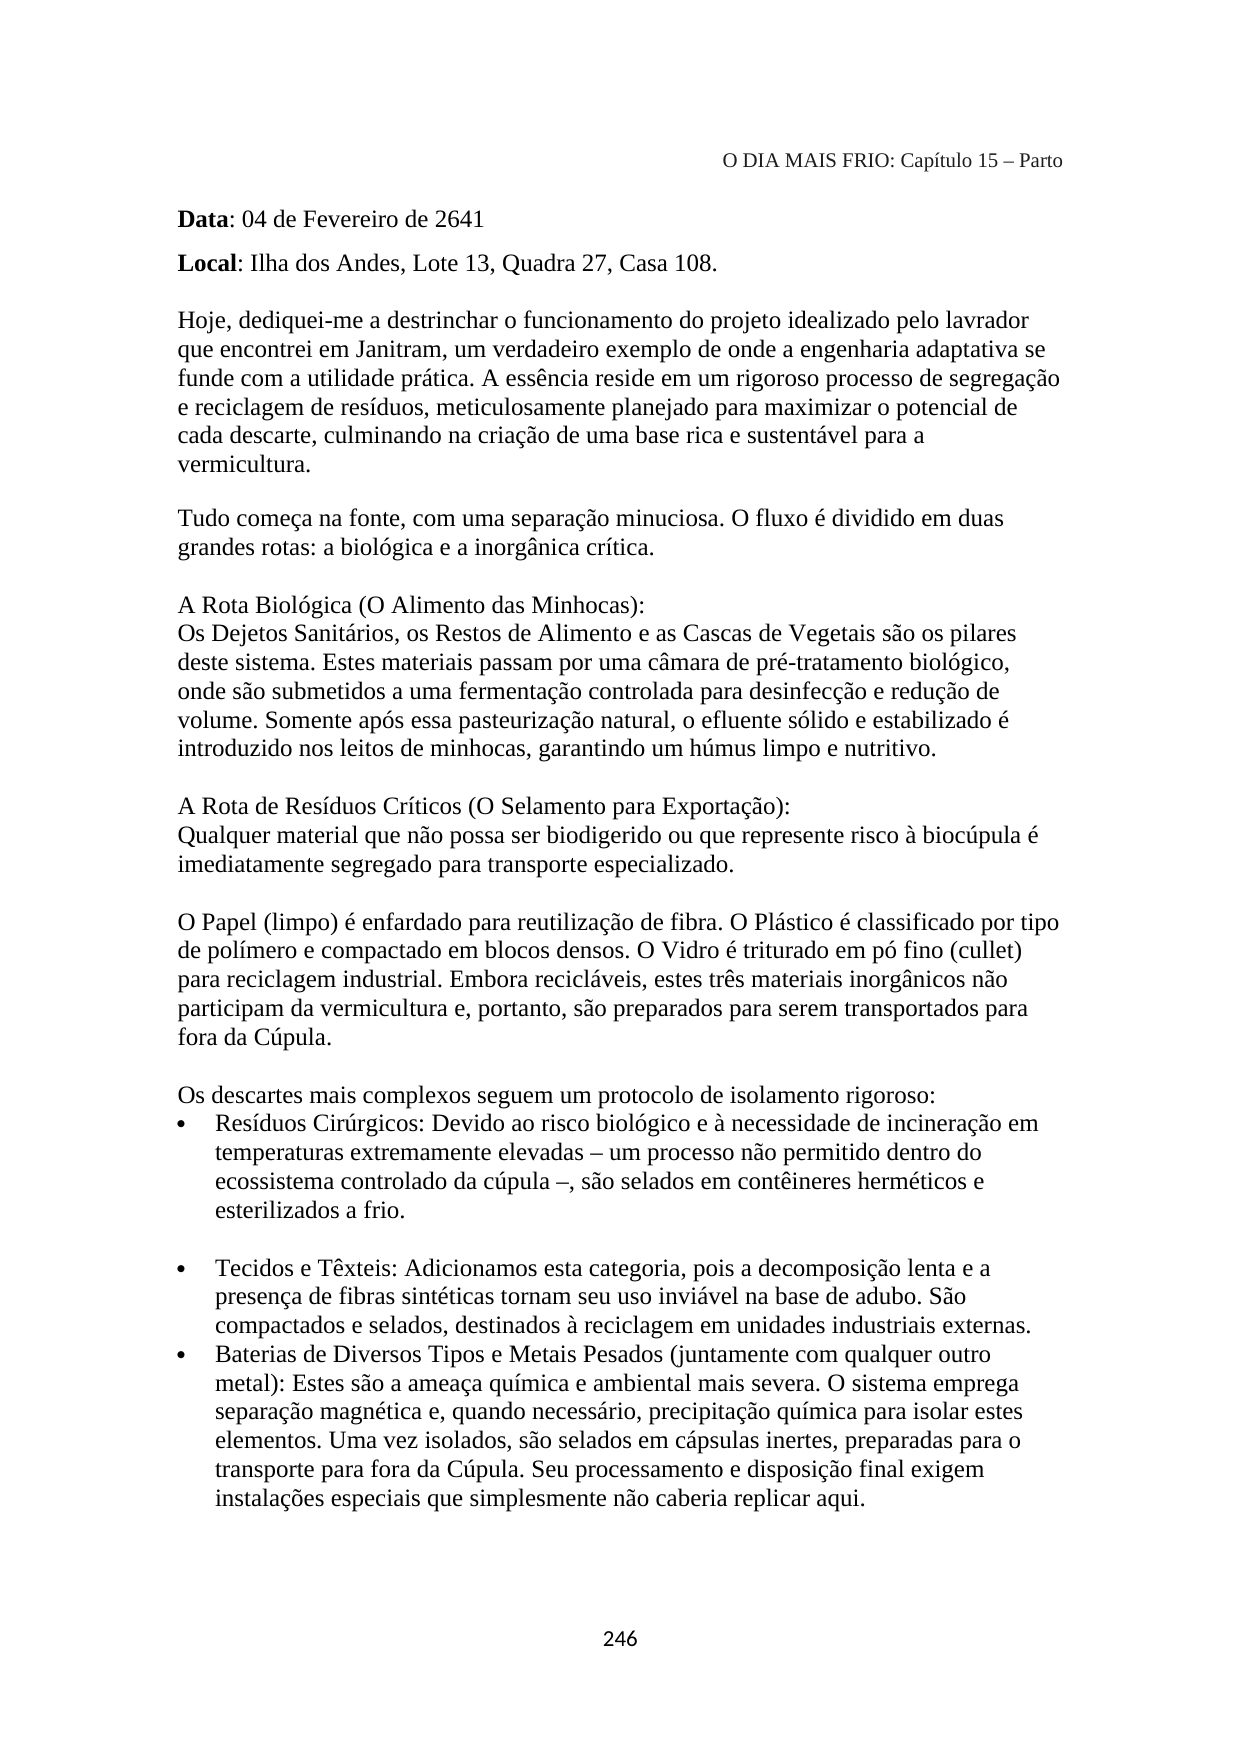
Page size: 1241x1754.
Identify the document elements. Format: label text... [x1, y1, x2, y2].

text Os Dejetos Sanitários, os Restos de Alimento e as Cascas de Vegetais são os pilares deste sistema. Estes materiais passam por uma câmara de pré-tratamento biológico, onde são submetidos a uma fermentação controlada para desinfecção e redução de volume. Somente após essa pasteurização natural, o efluente sólido e estabilizado é introduzido nos leitos de minhocas, garantindo um húmus limpo e nutritivo. [177, 820, 1063, 964]
text Tudo começa na fonte, com uma separação minuciosa. O fluxo é dividido em duas grandes rotas: a biológica e a inorgânica crítica. [177, 705, 1063, 762]
text Hoje, dediquei-me a destrinchar o funcionamento do projeto idealizado pelo lavrador que encontrei em Janitram, um verdadeiro exemplo de onde a engenharia adaptativa se funde com a utilidade prática. A essência reside em um rigoroso processo de segregação e reciclagem de resíduos, meticulosamente planejado para maximizar o potencial de cada descarte, culminando na criação de uma base rica e sustentável para a vermicultura. [177, 507, 1063, 680]
text Os descartes mais complexos seguem um protocolo de isolamento rigoroso: [177, 1282, 1063, 1310]
list Tecidos e Têxteis: Adicionamos esta categoria, pois a decomposição lenta e a presença de fibras sintéticas tornam seu uso inviável na base de adubo. São compactados e selados, destinados à reciclagem em unidades industriais externas. [177, 1454, 1063, 1541]
text Data: 04 de Fevereiro de 2641 [177, 406, 1063, 435]
text O DIA MAIS FRIO: Capítulo 15 – Parto [177, 349, 1063, 374]
text A Rota de Resíduos Críticos (O Selamento para Exportação): [177, 993, 1063, 1022]
text Antes de adormecer, ela entrelaçou sua mão na minha e disse que, apesar do peso das responsabilidades, ainda estávamos — enfim — construindo um lugar onde nosso neto poderia crescer com alguma esperança. E assim, no escuro confortável do nosso quarto, percebi que o simples ato de dividir as novidades do dia com ela era, de algum modo, o que me mantinha inteiro por dentro. E assim, deitada ao meu lado, ela adormeceu, enquanto eu pensava que o futuro que estamos construindo agora, merecerá ser vivido. [177, 148, 1063, 320]
text Qualquer material que não possa ser biodigerido ou que represente risco à biocúpula é imediatamente segregado para transporte especializado. [177, 1022, 1063, 1079]
text A Rota Biológica (O Alimento das Minhocas): [177, 792, 1063, 820]
text Local: Ilha dos Andes, Lote 13, Quadra 27, Casa 108. [177, 449, 1063, 478]
text O Papel (limpo) é enfardado para reutilização de fibra. O Plástico é classificado por tipo de polímero e compactado em blocos densos. O Vidro é triturado em pó fino (cullet) para reciclagem industrial. Embora recicláveis, estes três materiais inorgânicos não participam da vermicultura e, portanto, são preparados para serem transportados para fora da Cúpula. [177, 1109, 1063, 1252]
list Resíduos Cirúrgicos: Devido ao risco biológico e à necessidade de incineração em temperaturas extremamente elevadas – um processo não permitido dentro do ecossistema controlado da cúpula –, são selados em contêineres herméticos e esterilizados a frio. [177, 1310, 1063, 1425]
